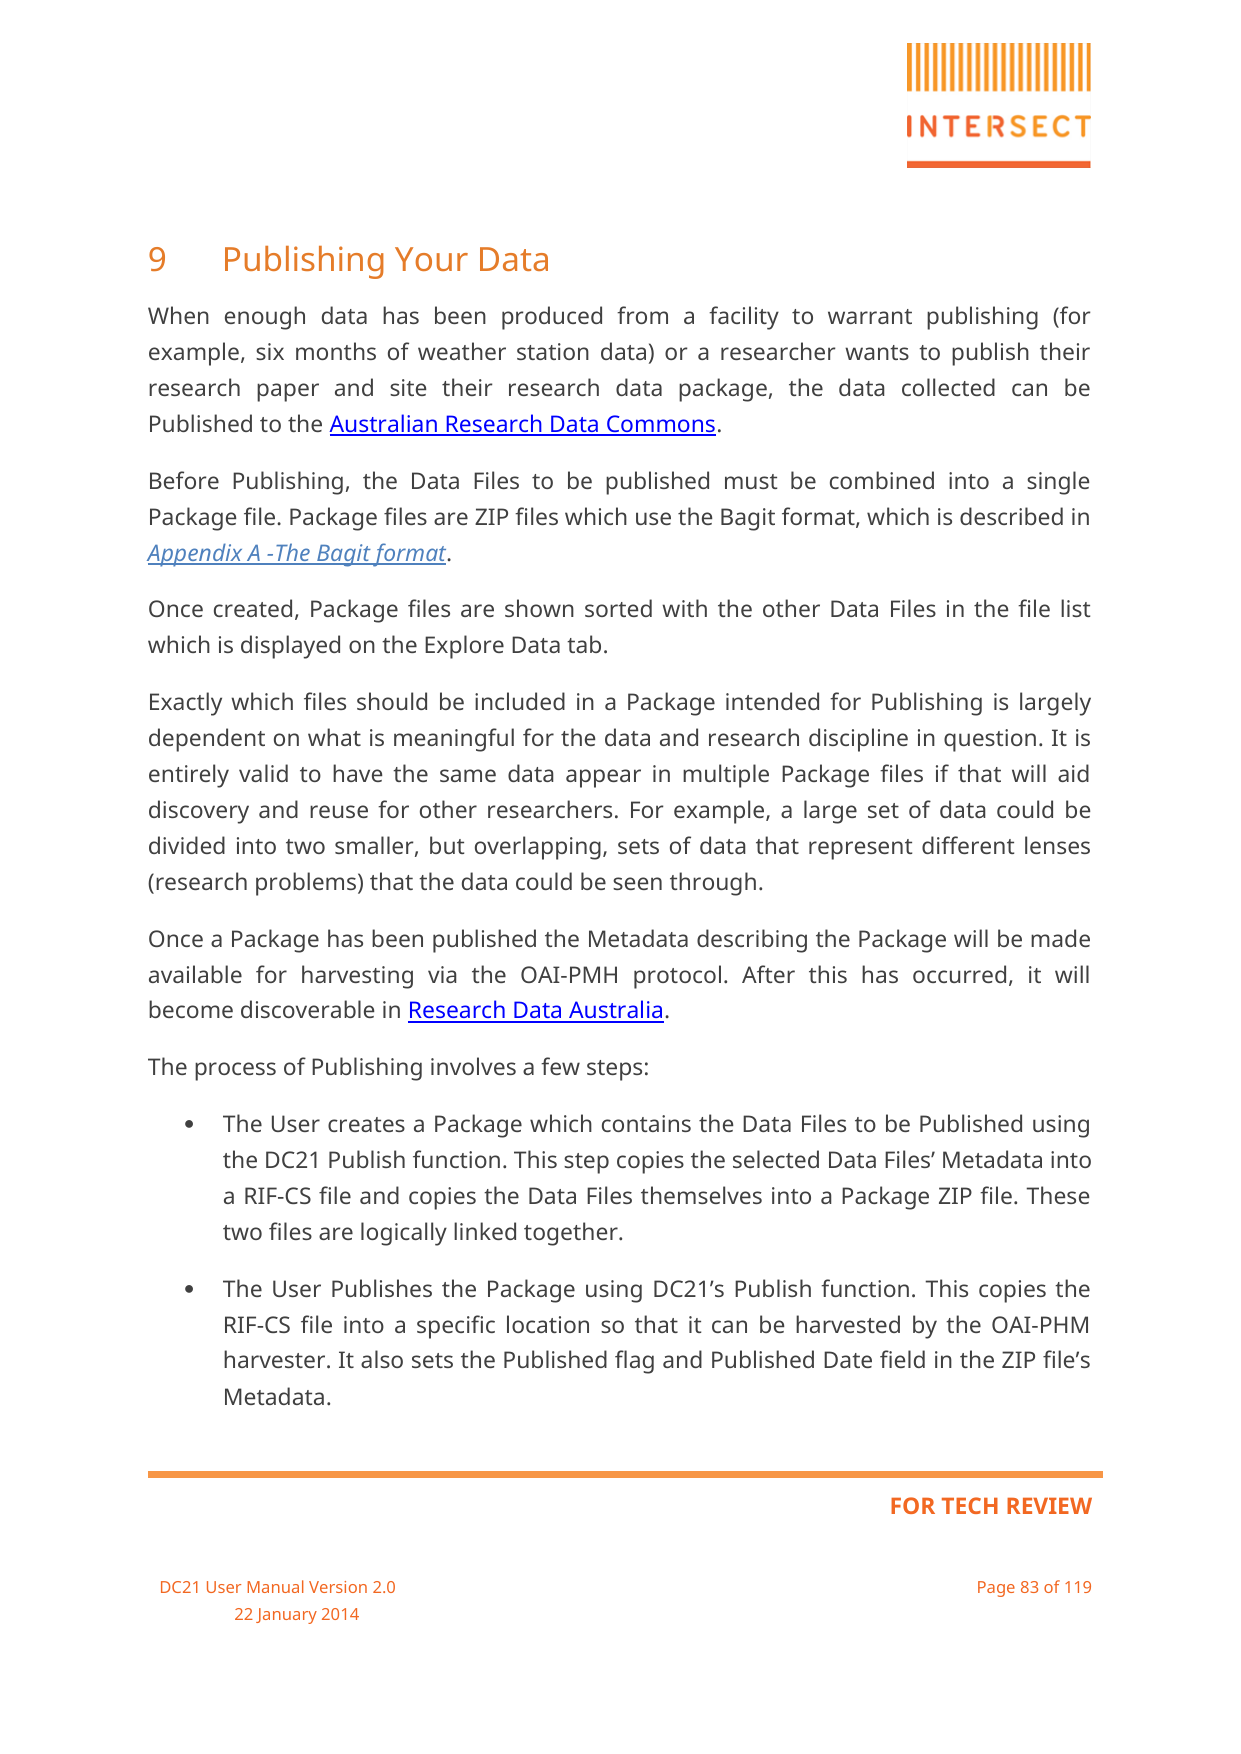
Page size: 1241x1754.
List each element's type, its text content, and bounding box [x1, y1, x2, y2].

text When enough data has been produced from a facility to warrant publishing (for example, six months of weather station data) or a researcher wants to publish their research paper and site their research data package, the data collected can be Published to the Australian Research Data Commons. [148, 300, 1092, 439]
text Once created, Package files are shown sorted with the other Data Files in the file list which is displayed on the Explore Data tab. [148, 593, 1092, 661]
picture [905, 42, 1093, 170]
text Once a Package has been published the Metadata describing the Package will be made available for harvesting via the OAI-PMH protocol. After this has occurred, it will become discoverable in Research Data Australia. [148, 923, 1092, 1026]
list The User Publishes the Package using DC21’s Publish function. This copies the RIF-CS file into a specific location so that it can be harvested by the OAI-PHM harvester. It also sets the Published flag and Published Date field in the ZIP file’s Metadata. [185, 1273, 1092, 1412]
text The process of Publishing involves a few steps: [148, 1051, 1092, 1082]
text Exactly which files should be included in a Package intended for Publishing is largely dependent on what is meaningful for the data and research discipline in question. It is entirely valid to have the same data appear in multiple Package files if that will aid discovery and reuse for other researchers. For example, a large set of data could be divided into two smaller, but overlapping, sets of data that represent different lenses (research problems) that the data could be seen through. [148, 686, 1092, 897]
list The User creates a Package which contains the Data Files to be Published using the DC21 Publish function. This step copies the selected Data Files’ Metadata into a RIF-CS file and copies the Data Files themselves into a Package ZIP file. These two files are logically linked together. [185, 1108, 1092, 1247]
subtitle Publishing Your Data [148, 236, 1092, 281]
